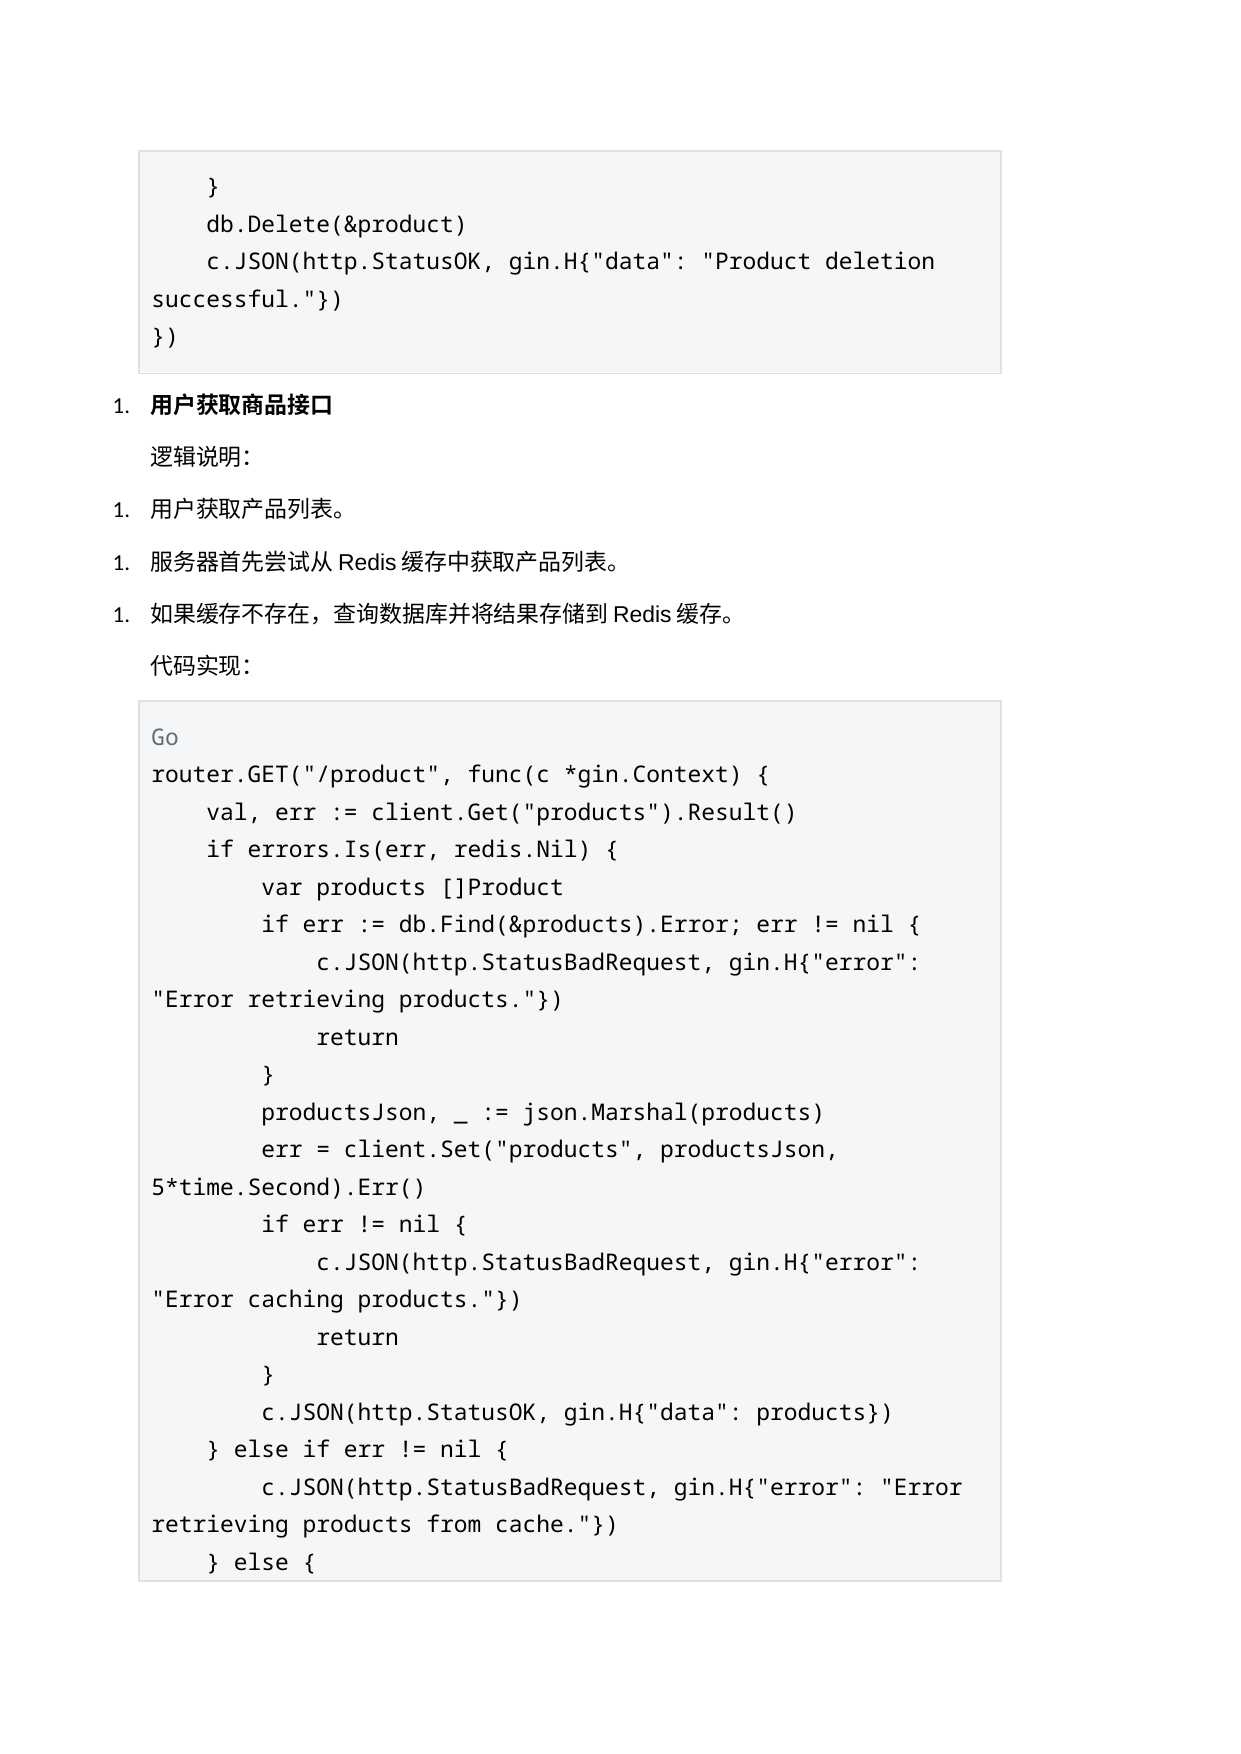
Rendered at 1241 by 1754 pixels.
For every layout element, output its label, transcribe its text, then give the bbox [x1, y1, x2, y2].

text 逻辑说明： [150, 439, 1090, 472]
list 如果缓存不存在，查询数据库并将结果存储到Redis缓存。 [112, 596, 1090, 629]
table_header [140, 702, 1000, 1580]
text 代码实现： [150, 648, 1090, 681]
list 服务器首先尝试从Redis缓存中获取产品列表。 [112, 543, 1090, 577]
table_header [140, 152, 1000, 372]
list 用户获取商品接口 [112, 386, 1090, 420]
list 用户获取产品列表。 [112, 491, 1090, 524]
